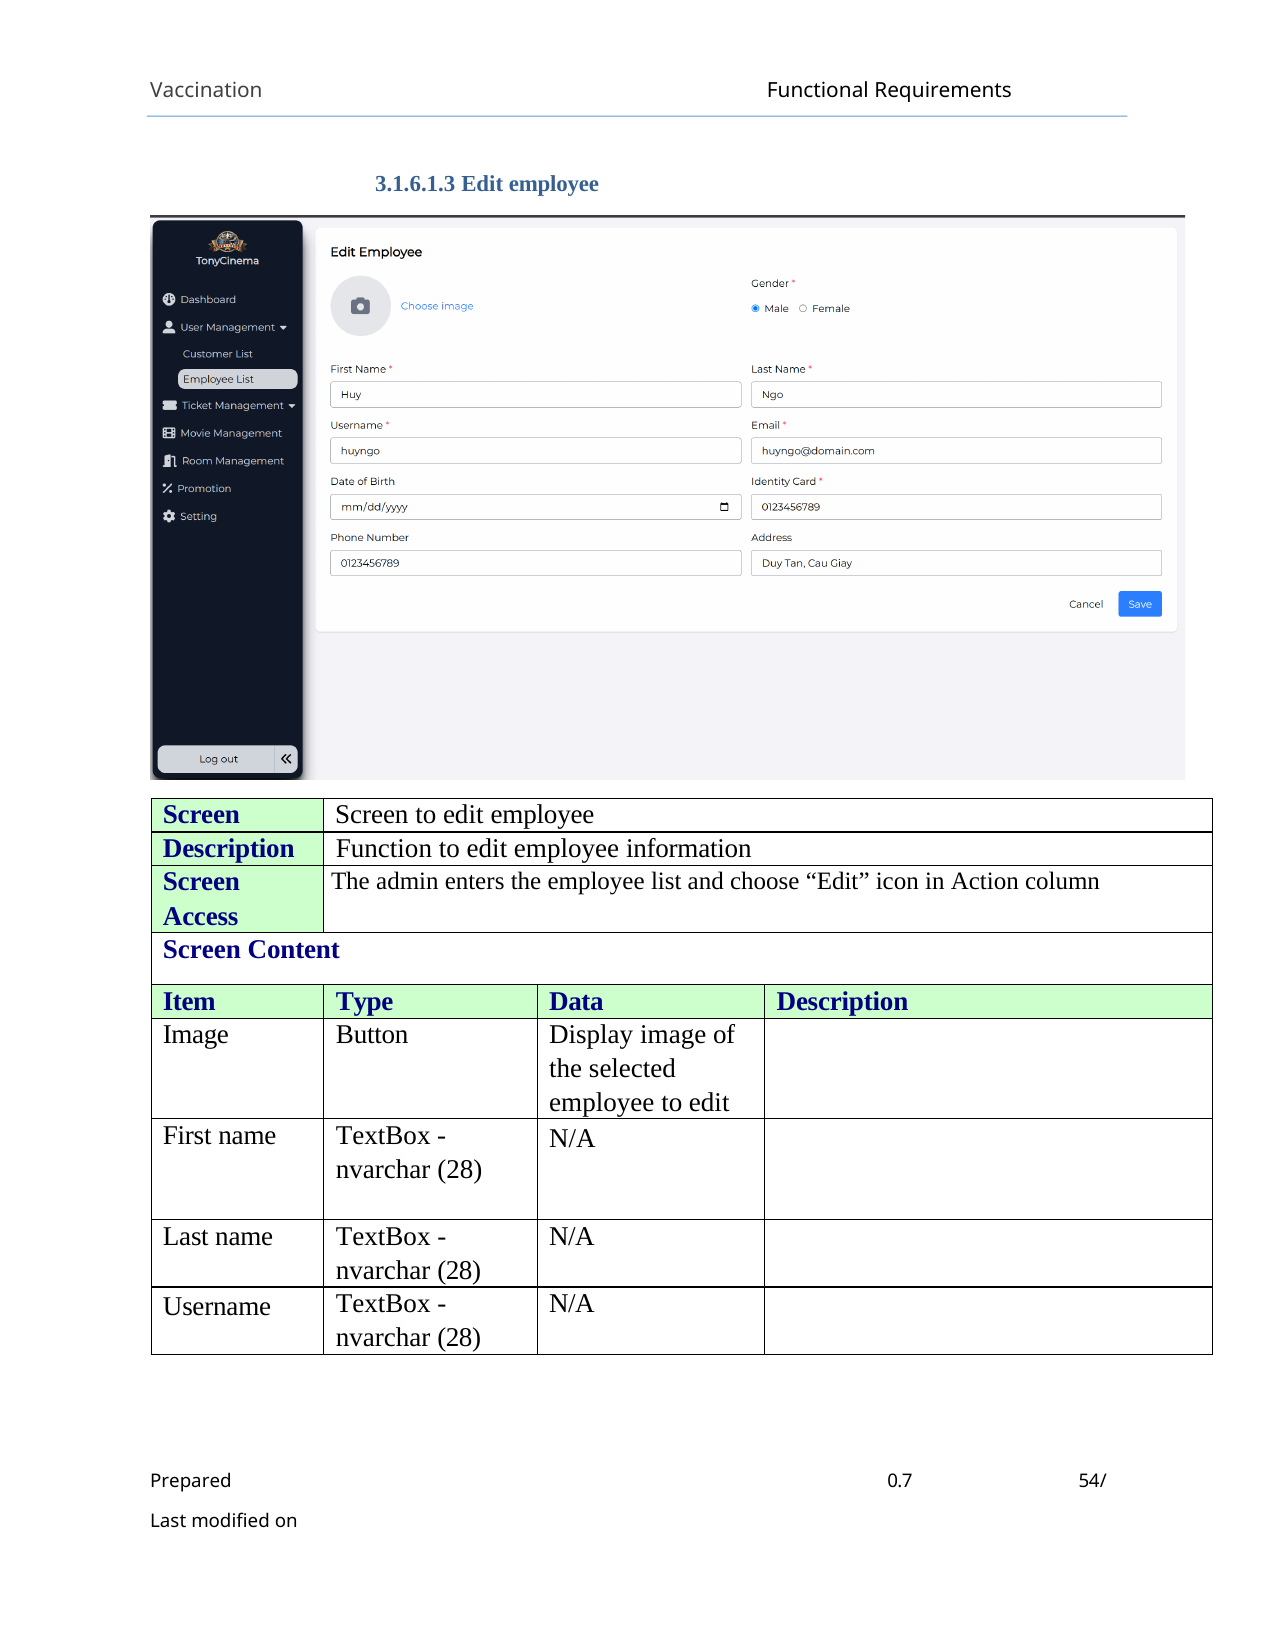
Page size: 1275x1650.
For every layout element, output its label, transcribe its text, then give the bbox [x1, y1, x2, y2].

table_cell Screen Access [152, 866, 323, 932]
table_cell TextBox - nvarchar (28) [324, 1220, 537, 1286]
table_cell Type [324, 985, 537, 1018]
subtitle 3.1.6.1.3 Edit employee [300, 170, 1275, 196]
table_cell The admin enters the employee list and choose “Edit” icon in Action column [324, 866, 1212, 932]
table_cell Function to edit employee information [324, 833, 1212, 865]
table_cell Item [152, 985, 323, 1018]
table_cell Description [765, 985, 1212, 1018]
table_cell [765, 1288, 1212, 1354]
table_header Screen [152, 799, 323, 831]
table_cell N/A [538, 1119, 764, 1219]
table_cell Last name [152, 1220, 323, 1286]
picture [150, 215, 1186, 780]
table_cell [765, 1220, 1212, 1286]
table_cell Image [152, 1019, 323, 1118]
table_cell Display image of the selected employee to edit [538, 1019, 764, 1118]
table_cell First name [152, 1119, 323, 1219]
table_cell TextBox - nvarchar (28) [324, 1288, 537, 1354]
table_cell Data [538, 985, 764, 1018]
table_cell N/A [538, 1220, 764, 1286]
table_cell Description [152, 833, 323, 865]
table_cell N/A [538, 1288, 764, 1354]
table_header Screen to edit employee [324, 799, 1212, 831]
table_cell TextBox - nvarchar (28) [324, 1119, 537, 1219]
table_cell [765, 1019, 1212, 1118]
table_cell [765, 1119, 1212, 1219]
table_cell Username [152, 1288, 323, 1354]
table_cell Screen Content [152, 933, 1212, 984]
table_cell Button [324, 1019, 537, 1118]
